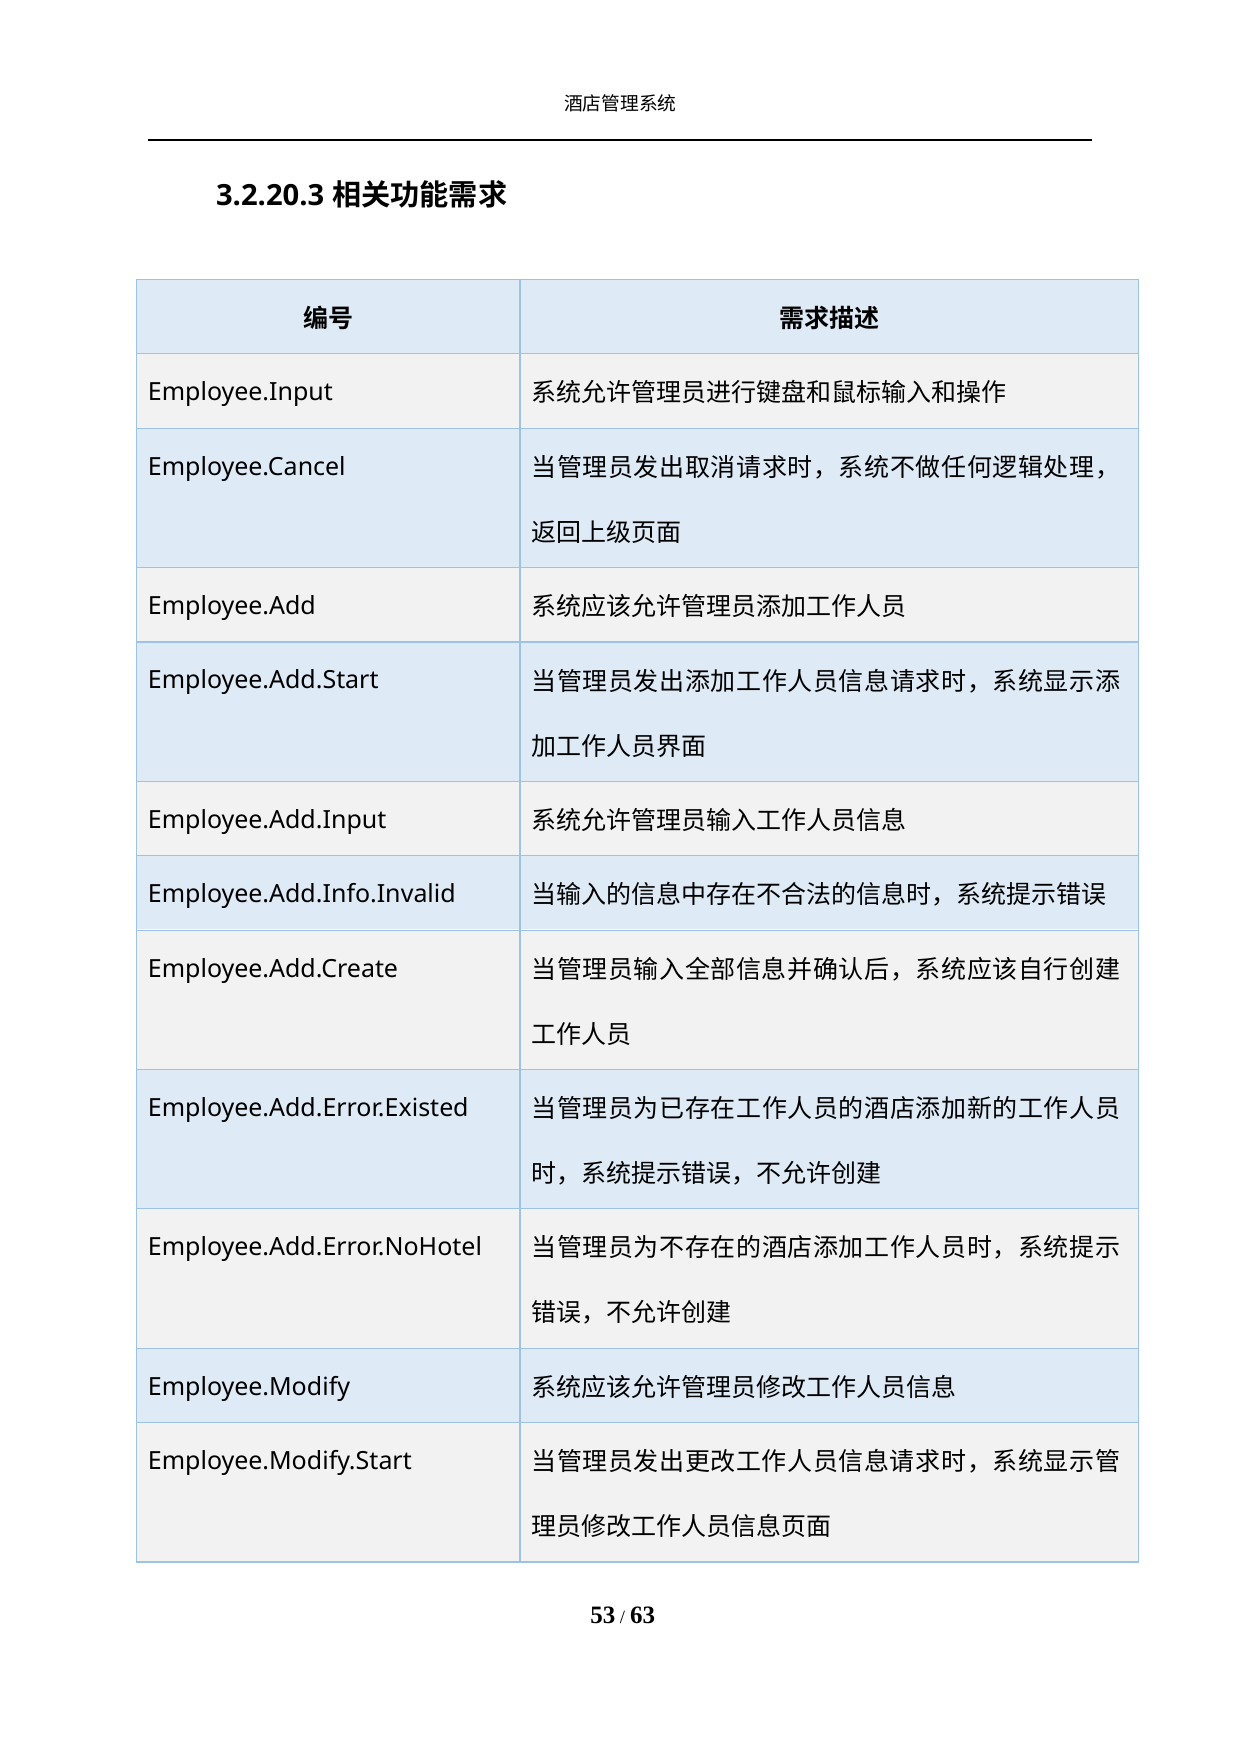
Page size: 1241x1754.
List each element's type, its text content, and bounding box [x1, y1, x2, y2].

table_cell 当管理员为不存在的酒店添加工作人员时，系统提示错误，不允许创建 [521, 1209, 1138, 1348]
table_cell Employee.Add.Error.Existed [137, 1070, 519, 1208]
table_cell 当管理员发出添加工作人员信息请求时，系统显示添加工作人员界面 [521, 643, 1138, 781]
table_cell Employee.Add.Info.Invalid [137, 856, 519, 929]
table_cell Employee.Modify [137, 1349, 519, 1422]
table_cell Employee.Input [137, 354, 519, 428]
table_cell Employee.Add.Create [137, 931, 519, 1069]
table_header 需求描述 [521, 280, 1138, 353]
table_cell 当管理员发出更改工作人员信息请求时，系统显示管理员修改工作人员信息页面 [521, 1423, 1138, 1561]
table_cell 系统应该允许管理员添加工作人员 [521, 568, 1138, 641]
table_cell Employee.Add [137, 568, 519, 641]
table_cell 当管理员发出取消请求时，系统不做任何逻辑处理，返回上级页面 [521, 429, 1138, 567]
table_cell Employee.Cancel [137, 429, 519, 567]
table_cell Employee.Add.Start [137, 643, 519, 781]
table_cell Employee.Modify.Start [137, 1423, 519, 1561]
table_cell 系统允许管理员进行键盘和鼠标输入和操作 [521, 354, 1138, 428]
table_cell Employee.Add.Error.NoHotel [137, 1209, 519, 1348]
table_header 编号 [137, 280, 519, 353]
table_cell 当管理员为已存在工作人员的酒店添加新的工作人员时，系统提示错误，不允许创建 [521, 1070, 1138, 1208]
subtitle 3.2.20.3 相关功能需求 [148, 160, 1092, 225]
table_cell 系统应该允许管理员修改工作人员信息 [521, 1349, 1138, 1422]
table_cell 当管理员输入全部信息并确认后，系统应该自行创建工作人员 [521, 931, 1138, 1069]
table_cell 当输入的信息中存在不合法的信息时，系统提示错误 [521, 856, 1138, 929]
table_cell Employee.Add.Input [137, 782, 519, 855]
table_cell 系统允许管理员输入工作人员信息 [521, 782, 1138, 855]
